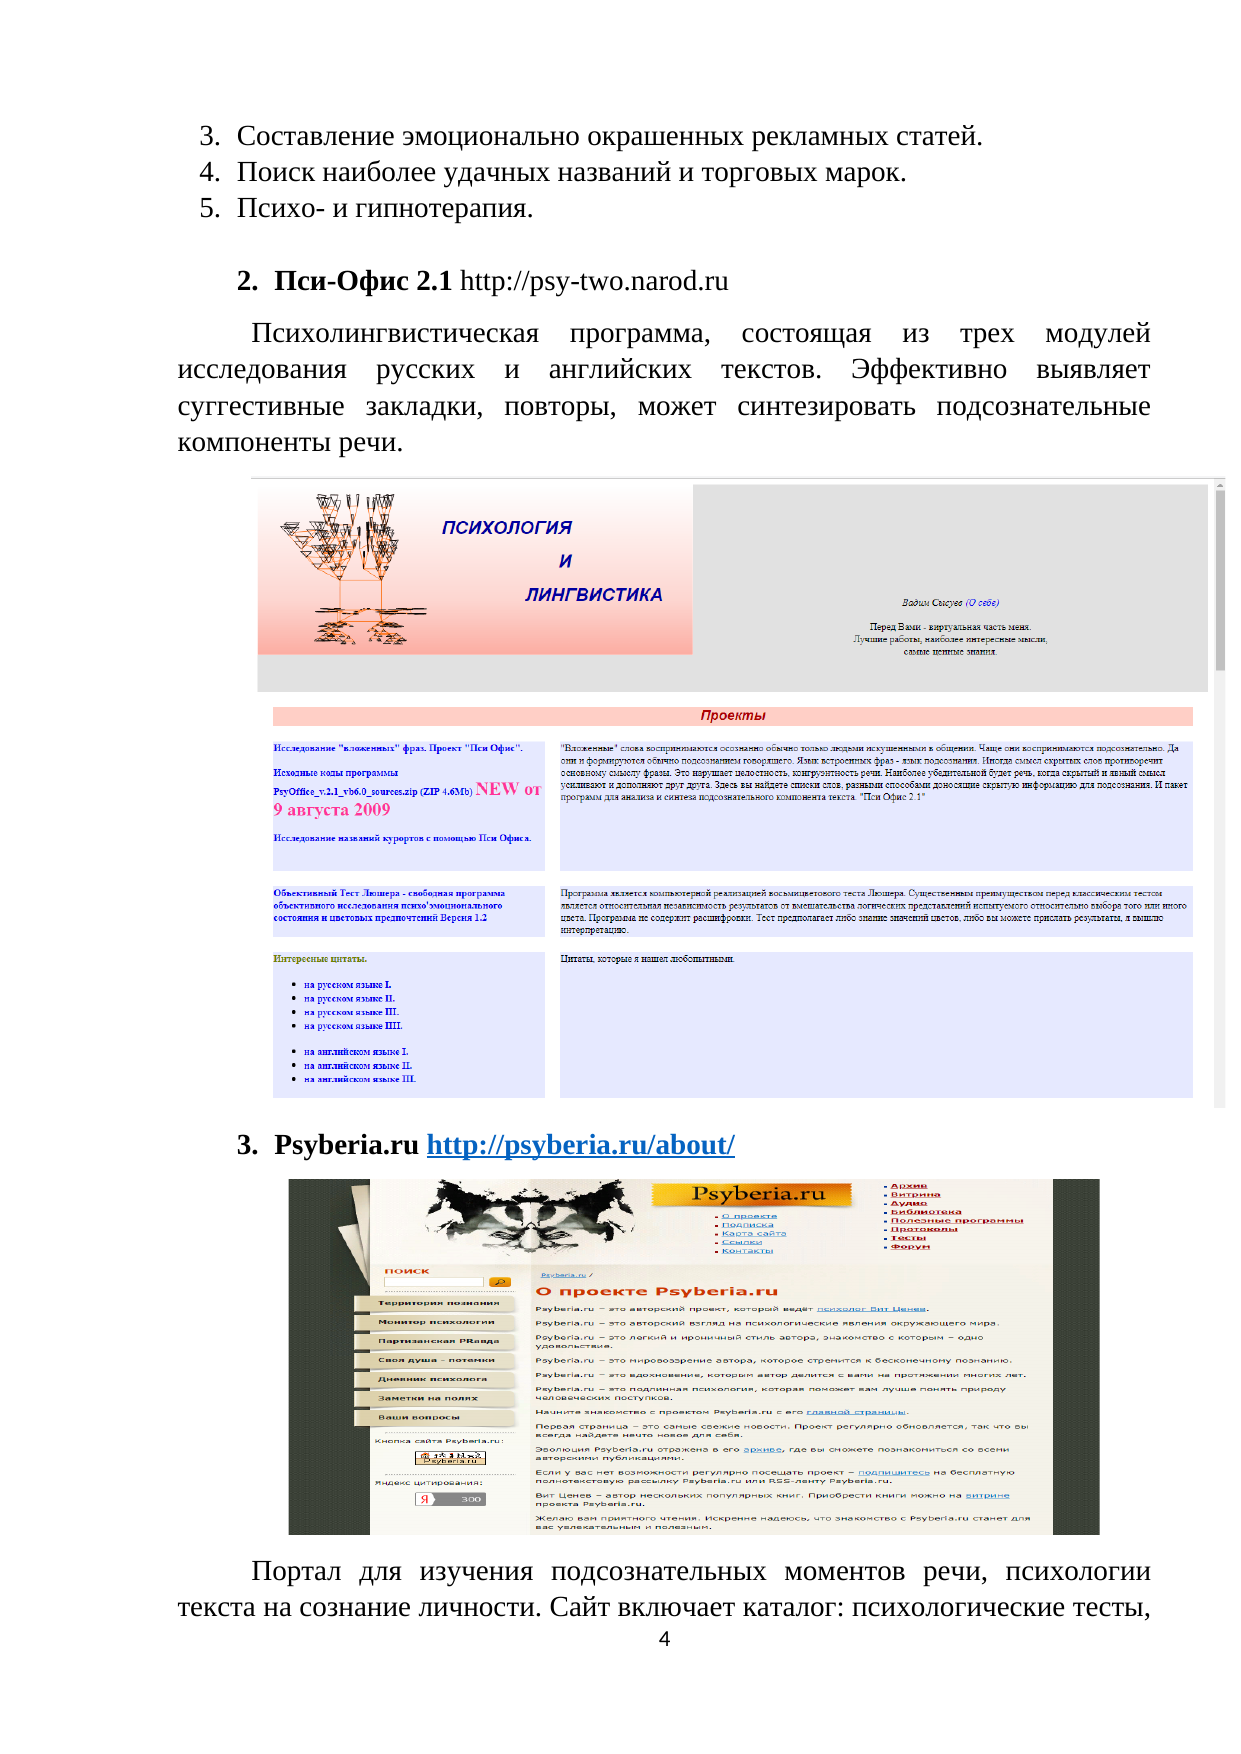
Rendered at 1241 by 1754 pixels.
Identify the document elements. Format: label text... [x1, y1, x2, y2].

picture [251, 476, 1226, 1108]
picture [288, 1179, 1100, 1535]
text Психолингвистическая программа, состоящая из трех модулей исследования русских и английских текстов. Эффективно выявляет суггестивные закладки, повторы, может синтезировать подсознательные компоненты речи. [177, 316, 1152, 457]
list Психо- и гипнотерапия. [199, 190, 1152, 224]
list Пси-Офис 2.1 http://psy-two.narod.ru [237, 263, 1152, 296]
list Составление эмоционально окрашенных рекламных статей. [199, 118, 1152, 152]
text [177, 1553, 1152, 1623]
list Поиск наиболее удачных названий и торговых марок. [199, 154, 1152, 188]
list Psyberia.ru http://psyberia.ru/about/ [237, 1127, 1152, 1160]
